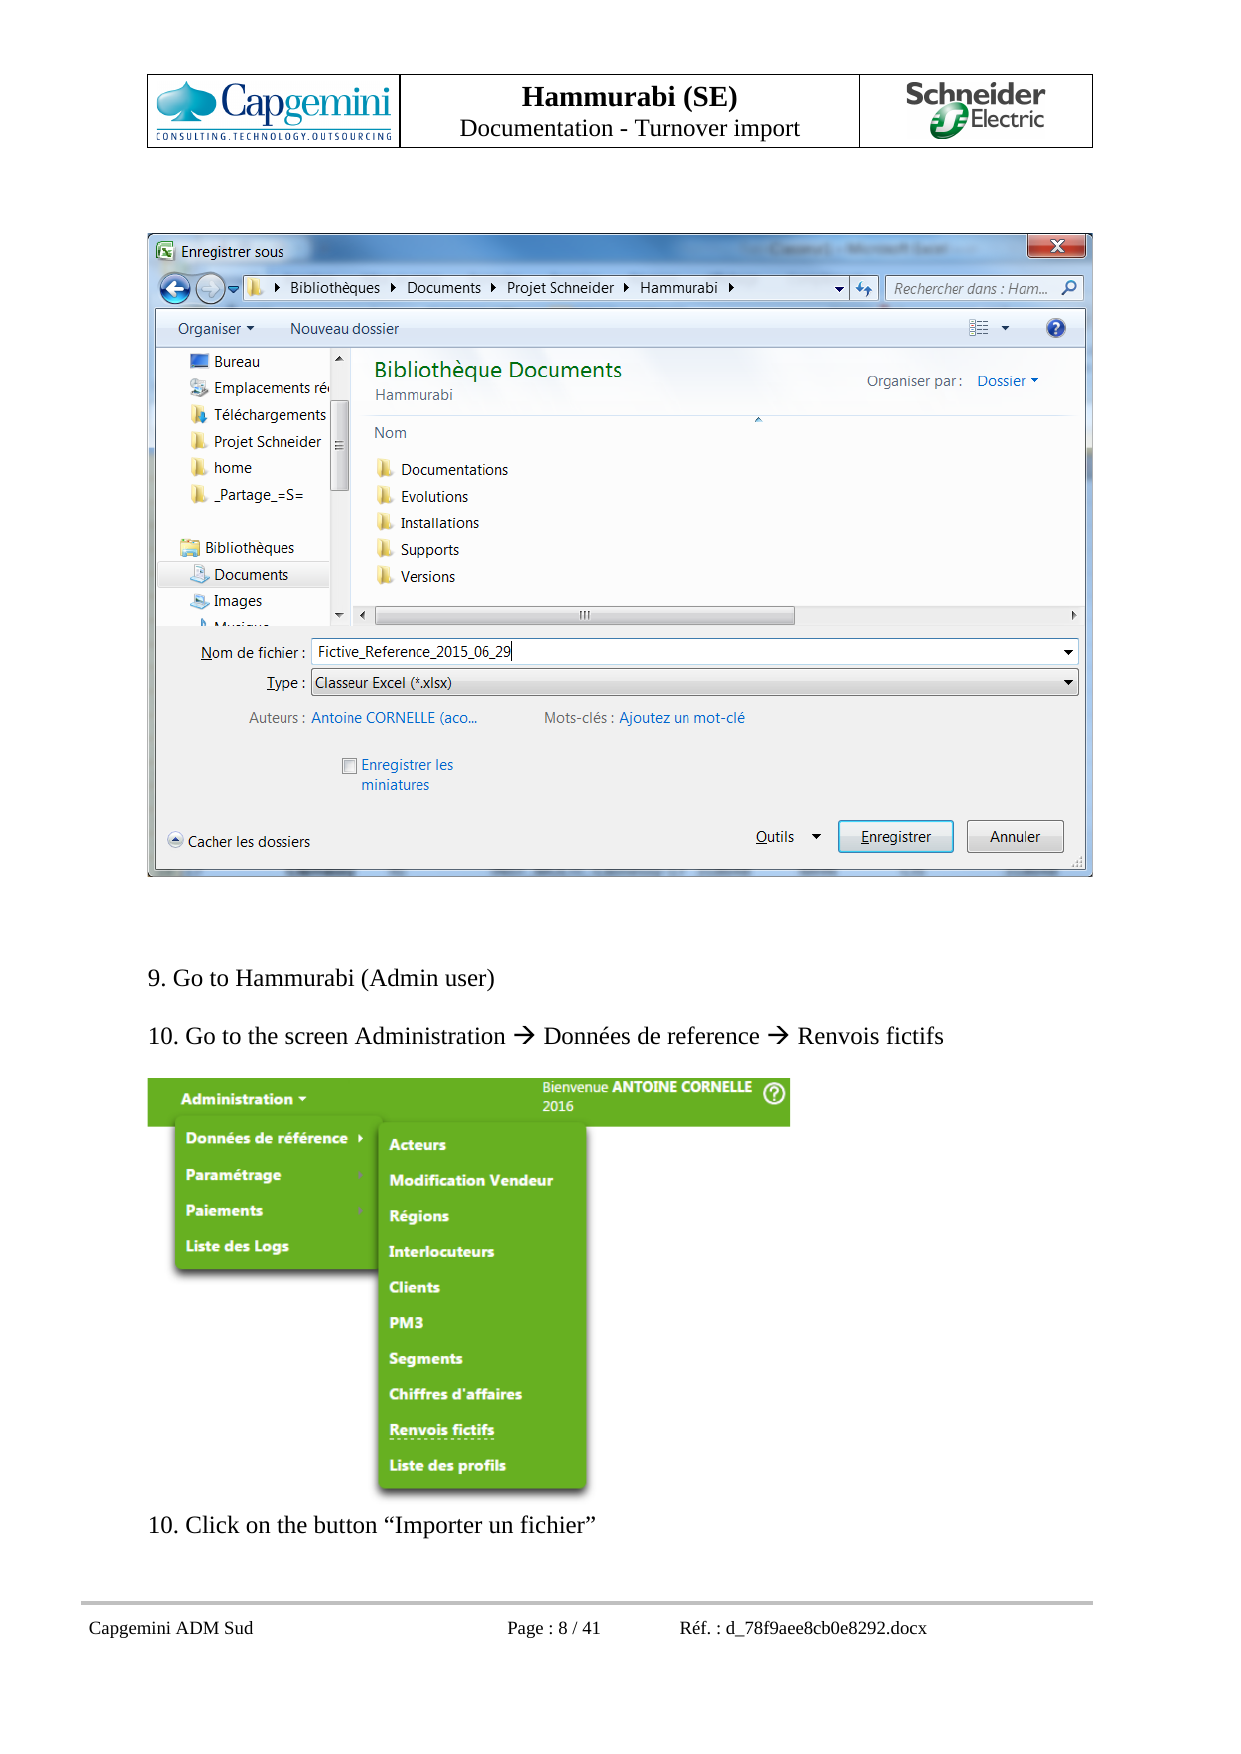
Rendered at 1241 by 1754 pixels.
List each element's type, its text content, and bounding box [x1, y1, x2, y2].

text 9. Go to Hammurabi (Admin user) [148, 963, 1093, 992]
picture [156, 81, 391, 128]
picture [156, 131, 391, 140]
text 10. Go to the screen Administration Données de reference Renvois fictifs [148, 1021, 1093, 1049]
text 10. Click on the button “Importer un fichier” [148, 1511, 1093, 1539]
picture [147, 1078, 790, 1511]
picture [147, 233, 1093, 877]
picture [906, 82, 1046, 139]
